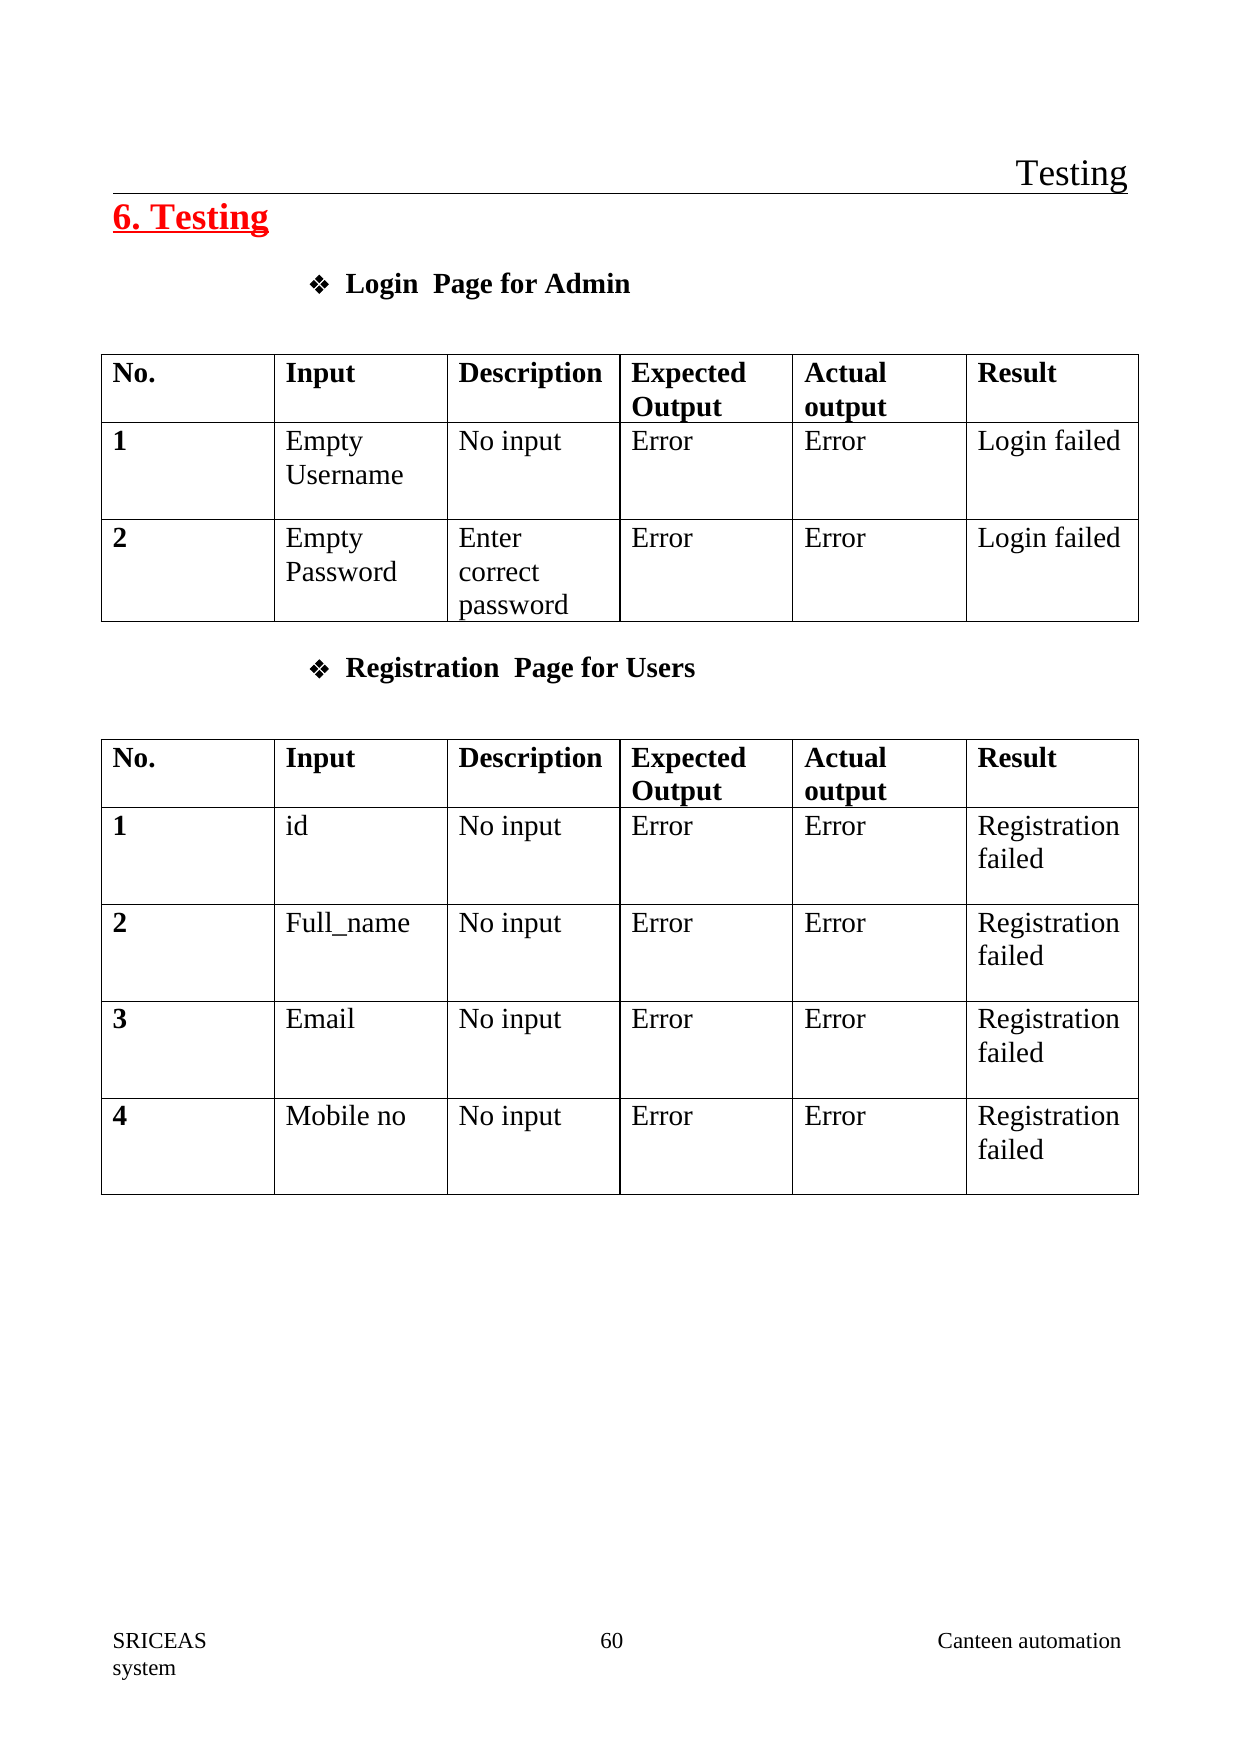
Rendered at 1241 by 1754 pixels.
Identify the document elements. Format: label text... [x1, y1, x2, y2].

table_cell Empty Username [275, 423, 447, 519]
table_header Result [967, 740, 1138, 807]
table_header Input [275, 740, 447, 807]
table_header Expected Output [621, 355, 792, 422]
table_header No. [102, 355, 274, 422]
table_cell Error [793, 808, 966, 904]
table_header Expected Output [621, 740, 792, 807]
table_header Actual output [793, 355, 966, 422]
table_cell Error [621, 905, 792, 1001]
table_cell No input [448, 808, 619, 904]
table_cell 2 [102, 520, 274, 621]
table_cell Error [793, 1099, 966, 1194]
table_cell Error [621, 423, 792, 519]
table_cell Registration failed [967, 1099, 1138, 1194]
table_cell No input [448, 1099, 619, 1194]
table_header Description [448, 355, 619, 422]
table_cell No input [448, 905, 619, 1001]
table_cell No input [448, 423, 619, 519]
table_cell 3 [102, 1002, 274, 1097]
table_cell 1 [102, 423, 274, 519]
table_cell 1 [102, 808, 274, 904]
table_cell id [275, 808, 447, 904]
table_cell Mobile no [275, 1099, 447, 1194]
list Registration Page for Users [308, 651, 1128, 684]
table_cell Error [793, 905, 966, 1001]
table_cell 2 [102, 905, 274, 1001]
table_header No. [102, 740, 274, 807]
table_header Actual output [793, 740, 966, 807]
table_header Result [967, 355, 1138, 422]
table_cell Registration failed [967, 905, 1138, 1001]
table_cell Email [275, 1002, 447, 1097]
table_cell Registration failed [967, 1002, 1138, 1097]
table_cell No input [448, 1002, 619, 1097]
table_cell Login failed [967, 520, 1138, 621]
table_cell Full_name [275, 905, 447, 1001]
text Testing [112, 150, 1128, 194]
table_cell Login failed [967, 423, 1138, 519]
table_cell Error [621, 1099, 792, 1194]
list Login Page for Admin [308, 266, 1128, 299]
table_cell 4 [102, 1099, 274, 1194]
table_header Input [275, 355, 447, 422]
table_cell Error [793, 520, 966, 621]
table_cell Error [621, 1002, 792, 1097]
table_cell Error [621, 808, 792, 904]
table_cell Registration failed [967, 808, 1138, 904]
table_cell Empty Password [275, 520, 447, 621]
table_cell Error [793, 1002, 966, 1097]
table_cell Error [621, 520, 792, 621]
table_header Description [448, 740, 619, 807]
table_cell Error [793, 423, 966, 519]
table_cell Enter correct password [448, 520, 619, 621]
text 6. Testing [112, 194, 1128, 237]
